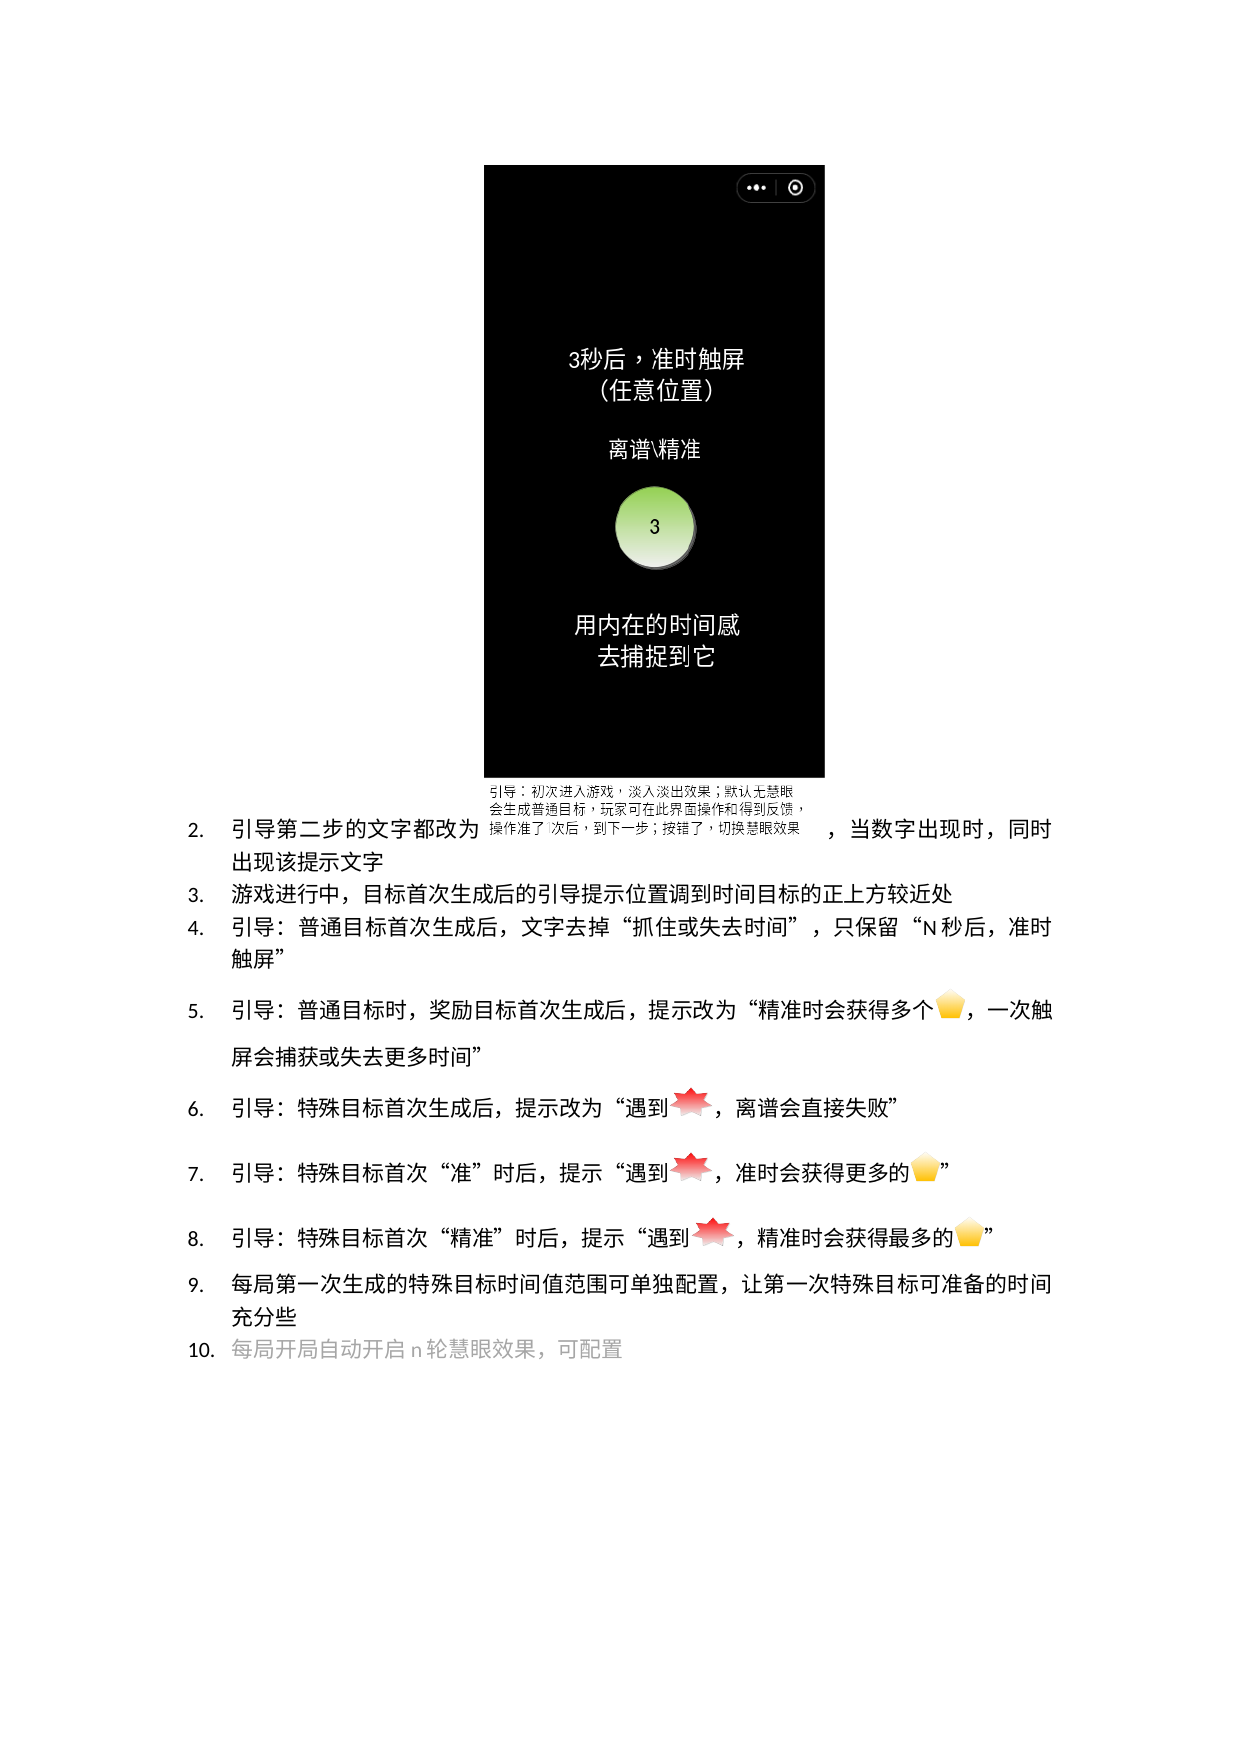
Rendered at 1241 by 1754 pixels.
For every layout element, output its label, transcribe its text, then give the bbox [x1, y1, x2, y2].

list 引导：普通目标首次生成后，文字去掉“抓住或失去时间”，只保留“N秒后，准时触屏” [187, 909, 1053, 974]
list 游戏进行中，目标首次生成后的引导提示位置调到时间目标的正上方较近处 [187, 877, 1053, 909]
list 每局第一次生成的特殊目标时间值范围可单独配置，让第一次特殊目标可准备的时间充分些 [187, 1267, 1053, 1332]
list 引导：特殊目标首次生成后，提示改为“遇到，离谱会直接失败” [187, 1072, 1053, 1137]
list 引导：普通目标时，奖励目标首次生成后，提示改为“精准时会获得多个，一次触屏会捕获或失去更多时间” [187, 974, 1053, 1072]
list 引导：特殊目标首次“精准”时后，提示“遇到，精准时会获得最多的” [187, 1202, 1053, 1267]
list 每局开局自动开启n轮慧眼效果，可配置 [187, 1332, 1053, 1364]
list 引导第二步的文字都改为，当数字出现时，同时出现该提示文字 [187, 162, 1053, 877]
list 引导：特殊目标首次“准”时后，提示“遇到，准时会获得更多的” [187, 1137, 1053, 1202]
